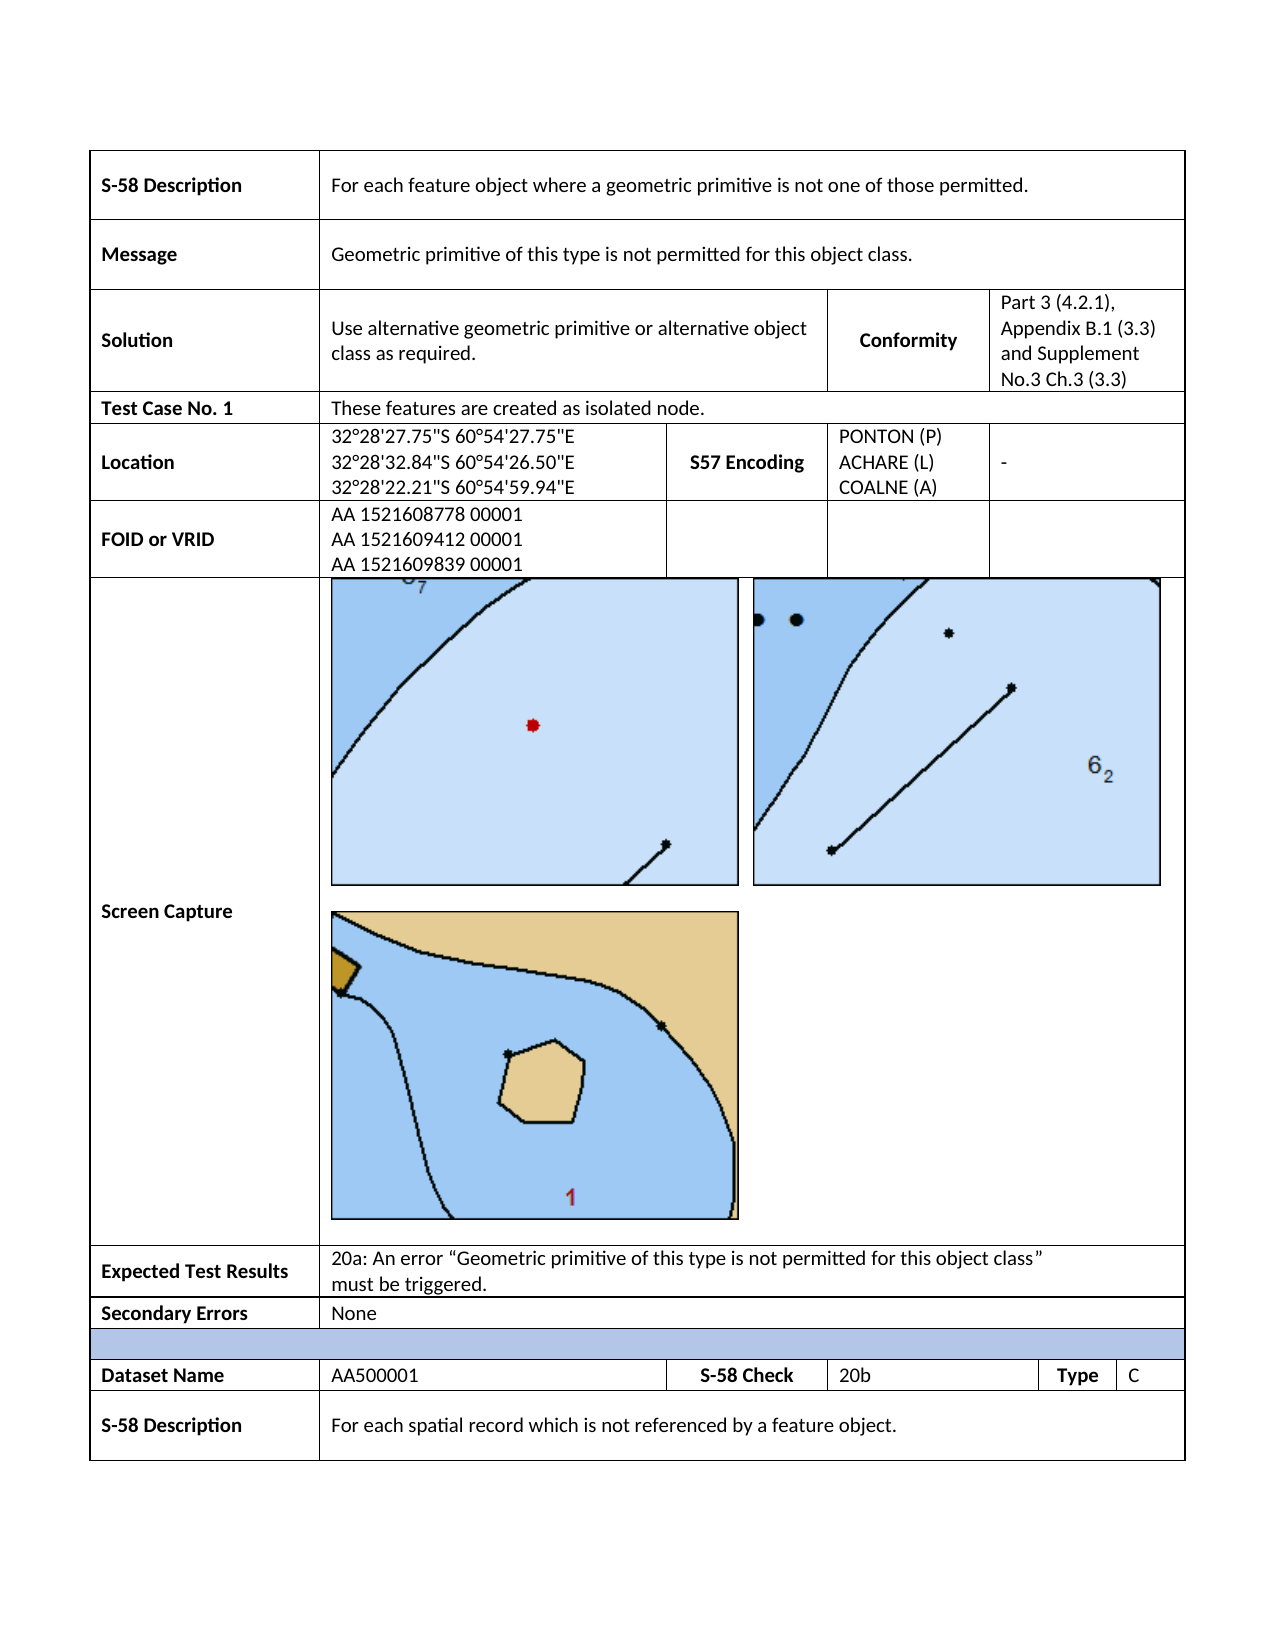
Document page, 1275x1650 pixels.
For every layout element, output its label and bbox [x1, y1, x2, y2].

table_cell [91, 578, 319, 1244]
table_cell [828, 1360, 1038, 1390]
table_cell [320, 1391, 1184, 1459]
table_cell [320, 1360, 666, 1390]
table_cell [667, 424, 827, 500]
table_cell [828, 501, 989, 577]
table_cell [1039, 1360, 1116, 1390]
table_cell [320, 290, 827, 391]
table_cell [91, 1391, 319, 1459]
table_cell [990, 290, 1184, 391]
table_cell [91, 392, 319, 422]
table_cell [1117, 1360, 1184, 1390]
picture [331, 911, 739, 1220]
picture [753, 578, 1161, 886]
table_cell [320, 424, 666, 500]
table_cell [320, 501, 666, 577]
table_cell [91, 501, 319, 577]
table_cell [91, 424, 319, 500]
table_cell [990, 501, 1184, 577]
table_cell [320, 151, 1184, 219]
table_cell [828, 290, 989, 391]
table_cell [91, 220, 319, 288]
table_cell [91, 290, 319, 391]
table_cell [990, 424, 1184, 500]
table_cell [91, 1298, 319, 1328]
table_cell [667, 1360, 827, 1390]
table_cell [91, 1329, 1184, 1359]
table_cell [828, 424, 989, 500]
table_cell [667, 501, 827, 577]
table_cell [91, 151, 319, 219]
picture [331, 578, 739, 886]
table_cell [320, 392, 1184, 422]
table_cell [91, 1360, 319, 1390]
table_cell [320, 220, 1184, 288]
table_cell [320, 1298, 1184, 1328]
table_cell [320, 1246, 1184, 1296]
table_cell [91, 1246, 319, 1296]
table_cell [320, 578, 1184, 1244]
